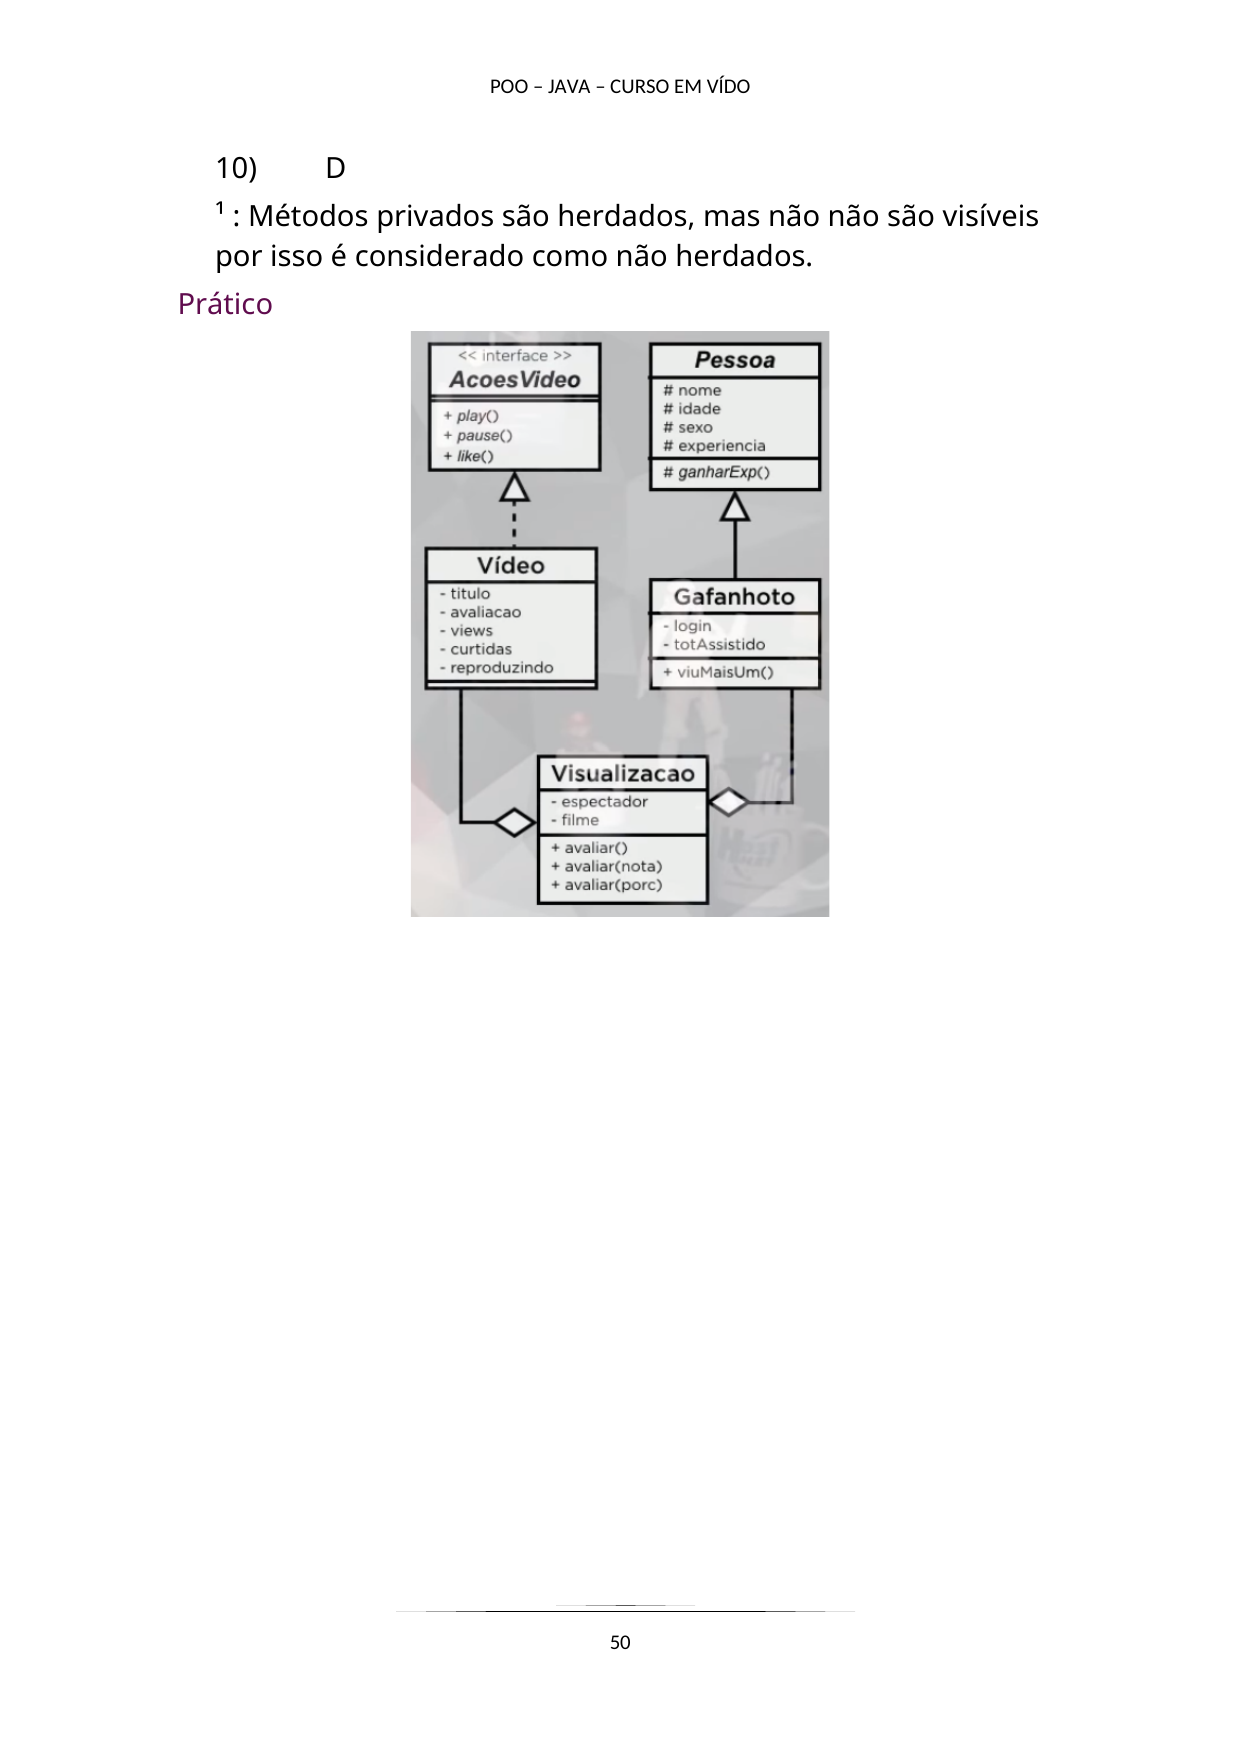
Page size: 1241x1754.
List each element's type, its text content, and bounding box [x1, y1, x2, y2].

list D [215, 148, 1063, 187]
text ¹ : Métodos privados são herdados, mas não não são visíveis por isso é considerado como não herdados. [215, 196, 1063, 275]
picture [410, 331, 830, 917]
text Prático [177, 283, 1063, 323]
